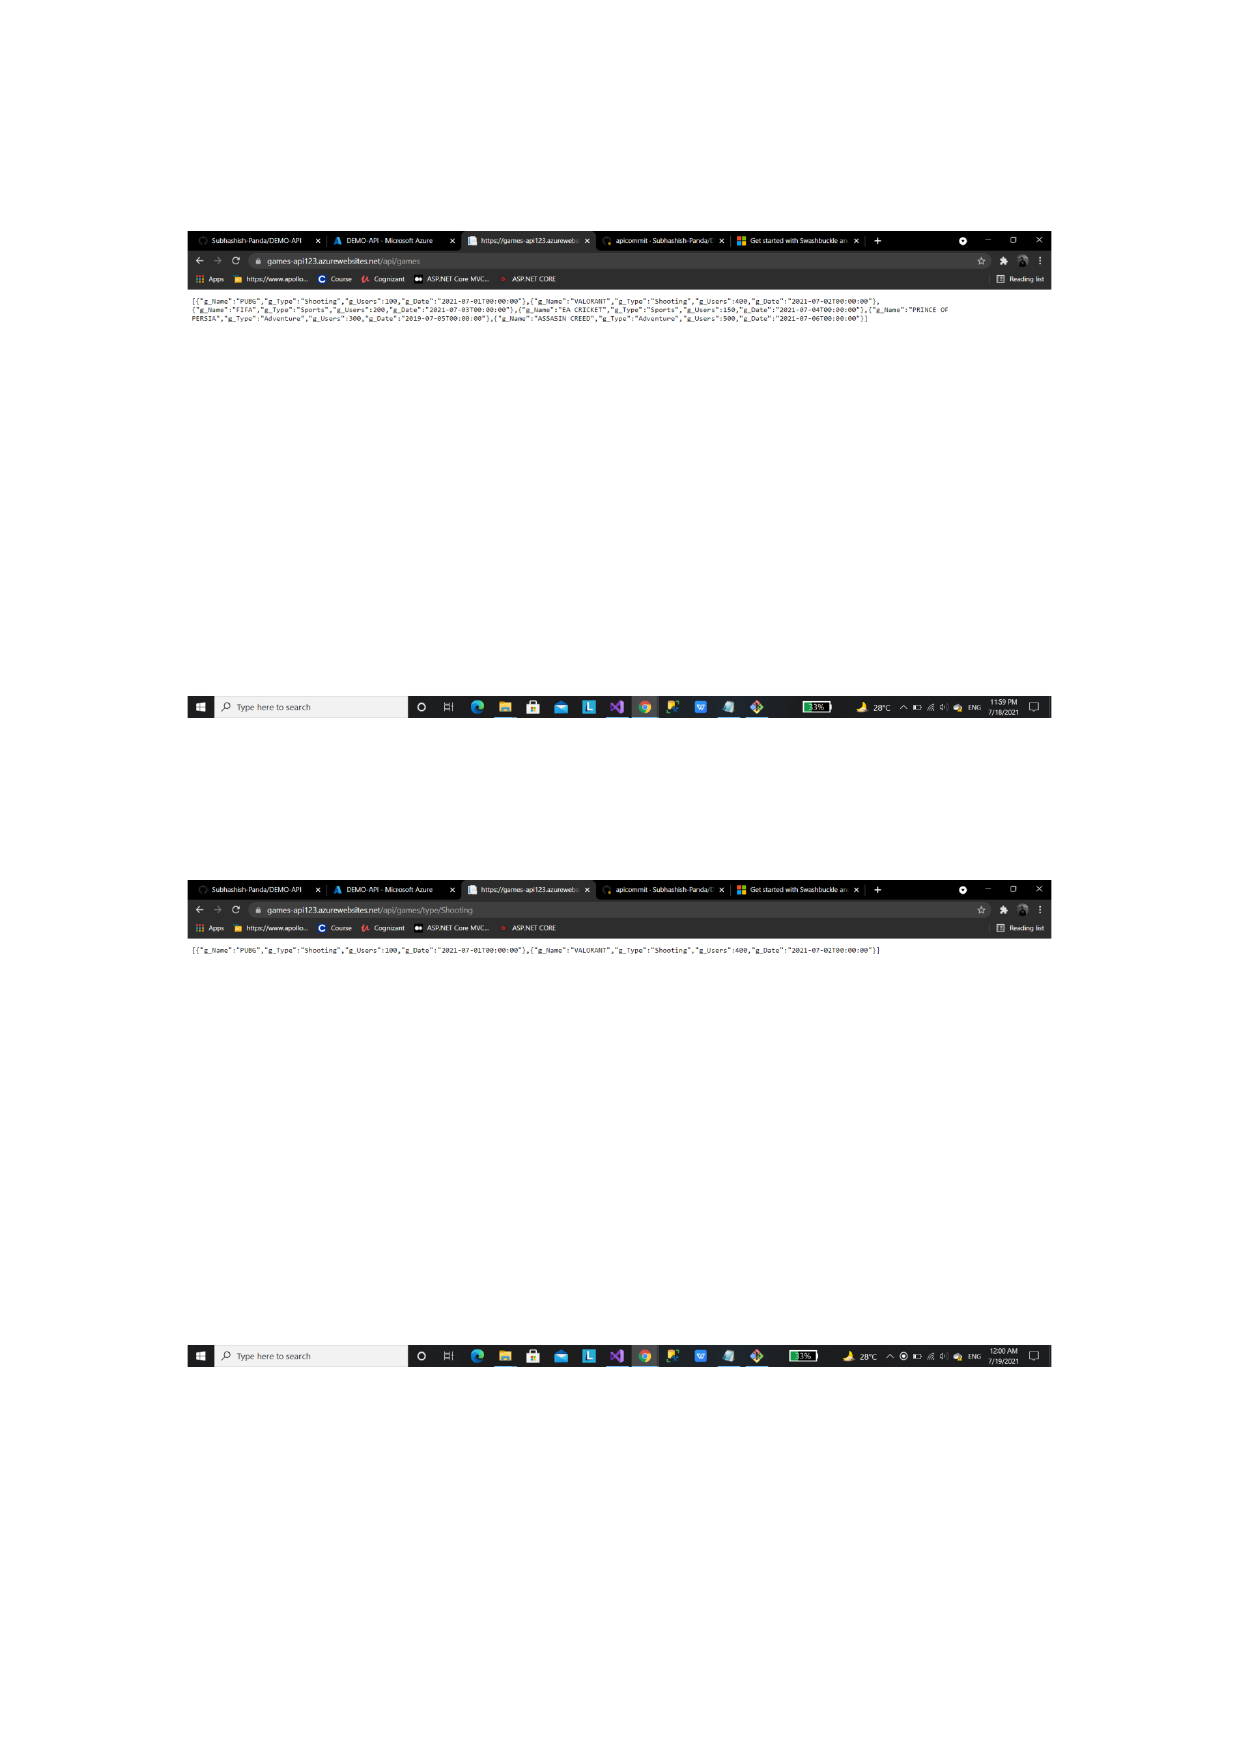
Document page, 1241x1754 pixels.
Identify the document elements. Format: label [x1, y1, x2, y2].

picture [187, 231, 1052, 718]
picture [187, 880, 1052, 1367]
